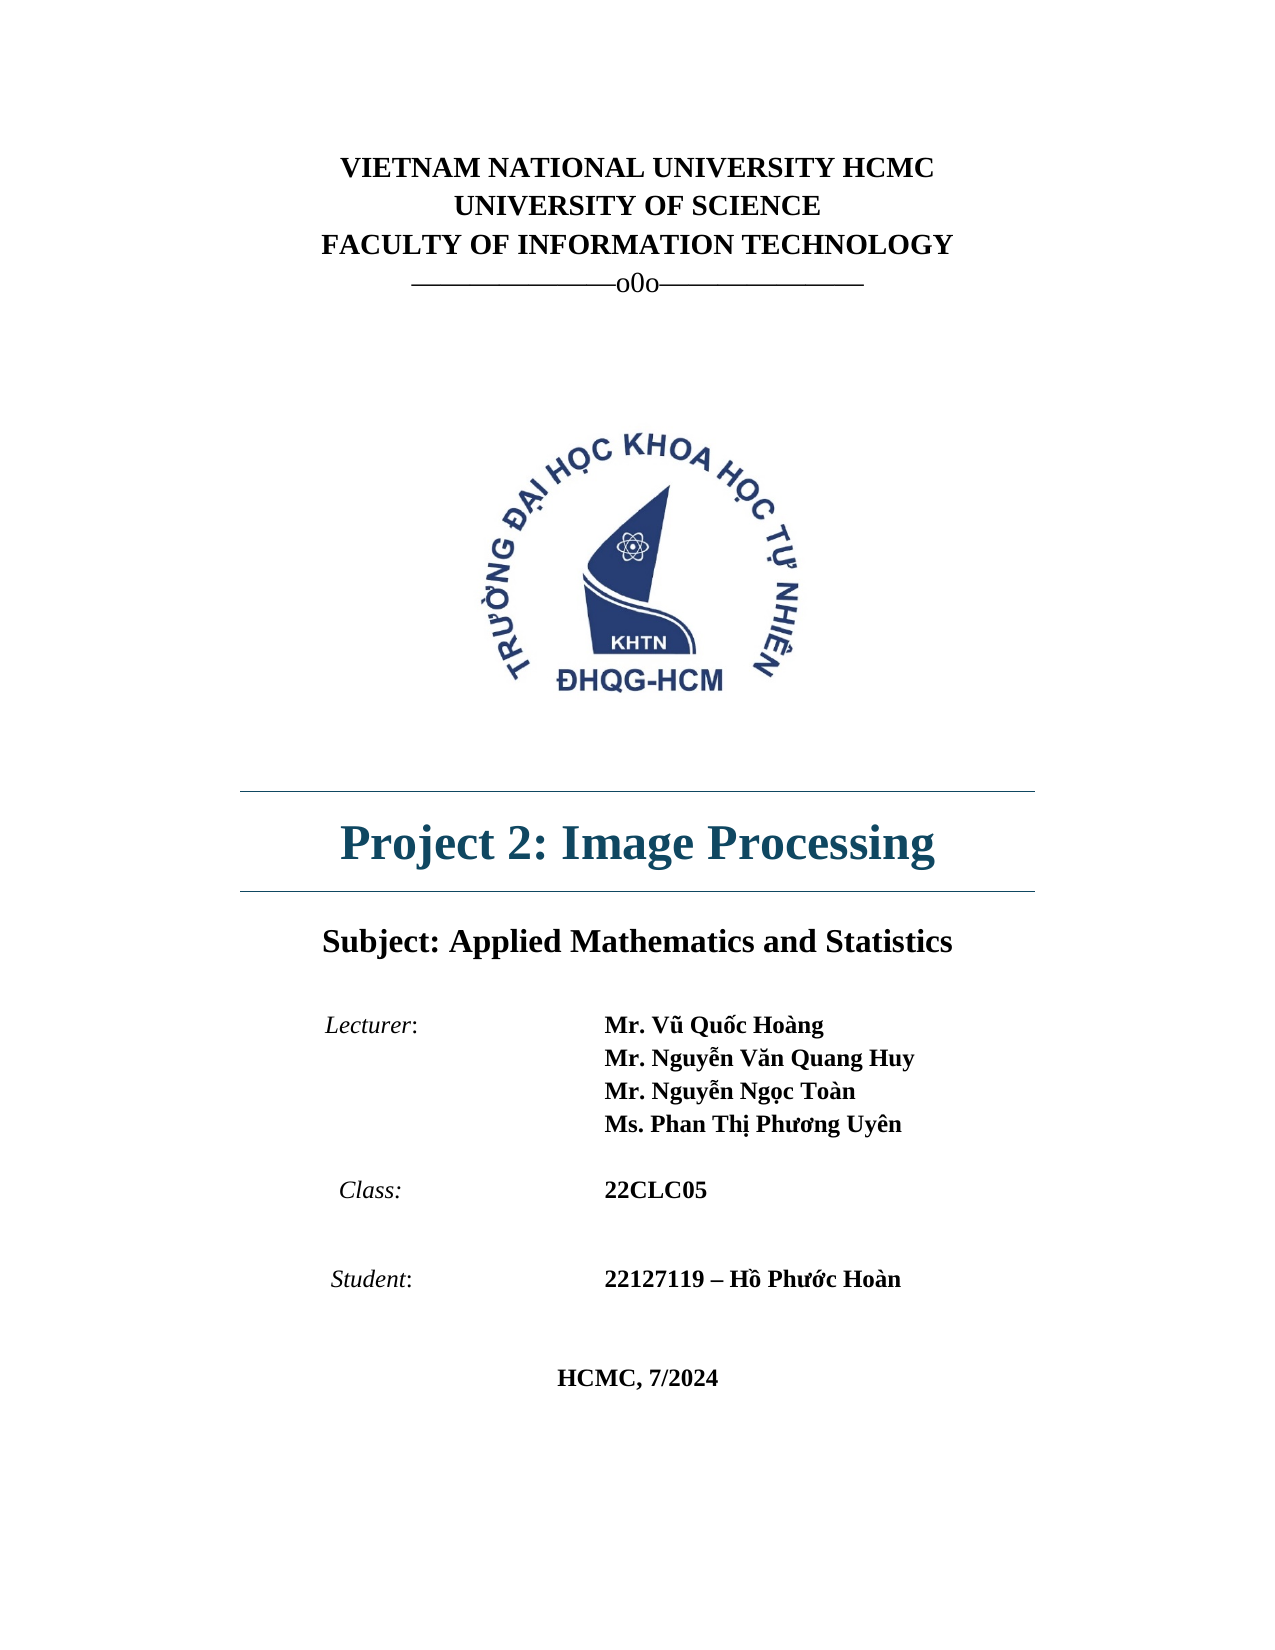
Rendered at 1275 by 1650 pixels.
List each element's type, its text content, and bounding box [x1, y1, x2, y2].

text HCMC, 7/2024 [150, 1363, 1125, 1392]
table_header Mr. Vũ Quốc Hoàng Mr. Nguyễn Văn Quang Huy Mr. Nguyễn Ngọc Toàn Ms. Phan Thị Phương Uyên [593, 1010, 1124, 1175]
text FACULTY OF INFORMATION TECHNOLOGY [150, 227, 1125, 261]
picture [464, 419, 811, 712]
table_cell 22CLC05 [593, 1175, 1124, 1264]
text UNIVERSITY OF SCIENCE [150, 188, 1125, 222]
text Project 2: Image Processing [240, 792, 1035, 891]
table_cell 22127119 – Hồ Phước Hoàn [593, 1264, 1124, 1330]
text ———————o0o——————— [150, 266, 1125, 299]
text VIETNAM NATIONAL UNIVERSITY HCMC [150, 150, 1125, 183]
table_cell Class: [150, 1175, 593, 1264]
table_header Lecturer: [150, 1010, 593, 1175]
table_cell Student: [150, 1264, 593, 1330]
text Subject: Applied Mathematics and Statistics [150, 922, 1125, 960]
